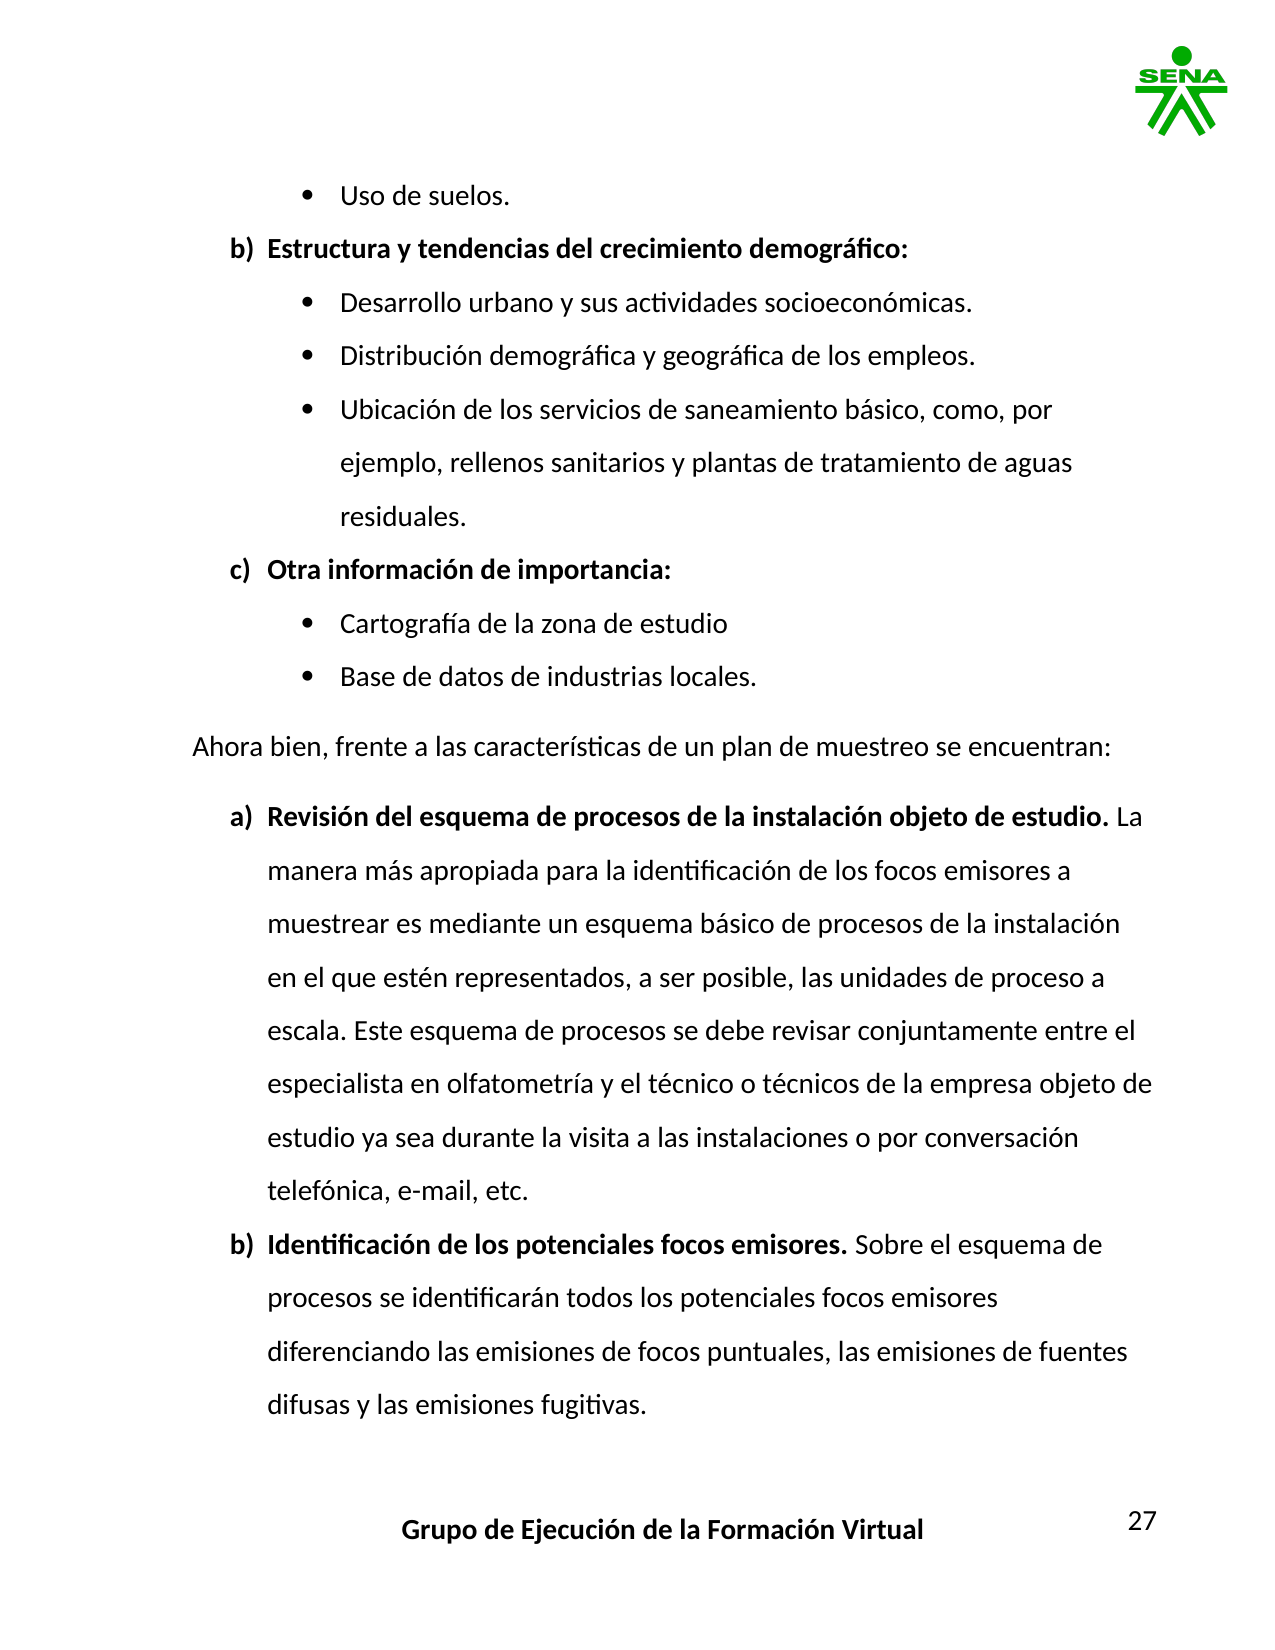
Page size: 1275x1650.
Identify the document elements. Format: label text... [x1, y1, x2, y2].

list Cartografía de la zona de estudio [302, 605, 1157, 640]
list Revisión del esquema de procesos de la instalación objeto de estudio. La manera más apropiada para la identificación de los focos emisores a muestrear es mediante un esquema básico de procesos de la instalación en el que estén representados, a ser posible, las unidades de proceso a escala. Este esquema de procesos se debe revisar conjuntamente entre el especialista en olfatometría y el técnico o técnicos de la empresa objeto de estudio ya sea durante la visita a las instalaciones o por conversación telefónica, e-mail, etc. [229, 798, 1157, 1208]
list Otra información de importancia: [229, 551, 1157, 587]
list Uso de suelos. [302, 177, 1157, 213]
list Distribución demográfica y geográfica de los empleos. [302, 337, 1157, 373]
list Estructura y tendencias del crecimiento demográfico: [229, 231, 1157, 266]
list Desarrollo urbano y sus actividades socioeconómicas. [302, 284, 1157, 320]
list Identificación de los potenciales focos emisores. Sobre el esquema de procesos se identificarán todos los potenciales focos emisores diferenciando las emisiones de focos puntuales, las emisiones de fuentes difusas y las emisiones fugitivas. [229, 1226, 1157, 1422]
picture [1135, 46, 1228, 136]
list Ubicación de los servicios de saneamiento básico, como, por ejemplo, rellenos sanitarios y plantas de tratamiento de aguas residuales. [302, 391, 1157, 533]
list Base de datos de industrias locales. [302, 658, 1157, 694]
text Ahora bien, frente a las características de un plan de muestreo se encuentran: [118, 728, 1157, 764]
